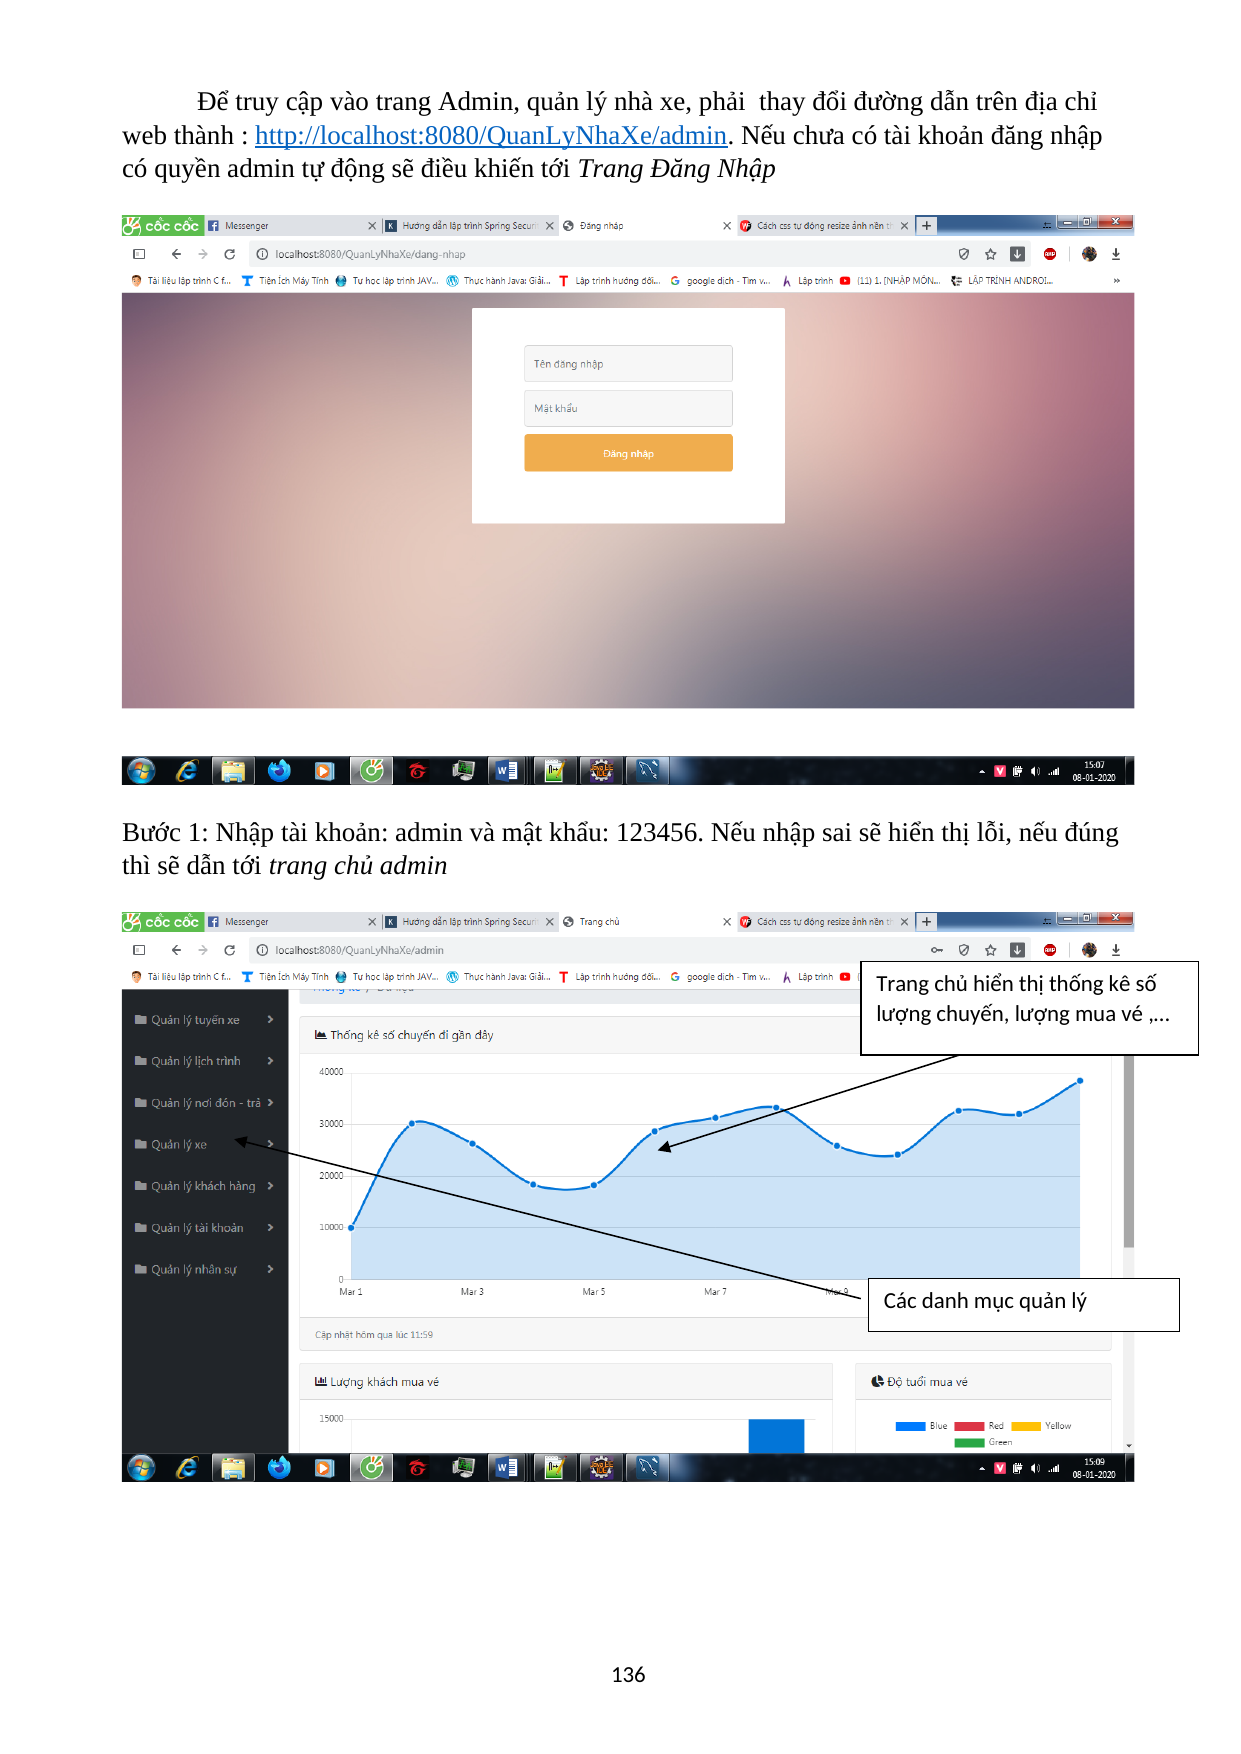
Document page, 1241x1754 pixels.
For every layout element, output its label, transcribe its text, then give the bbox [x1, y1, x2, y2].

text Bước 1: Nhập tài khoản: admin và mật khẩu: 123456. Nếu nhập sai sẽ hiển thị lỗi, nếu đúng thì sẽ dẫn tới trang chủ admin [122, 816, 1134, 881]
picture [121, 215, 1135, 785]
text Để truy cập vào trang Admin, quản lý nhà xe, phải thay đổi đường dẫn trên địa chỉ web thành : http://localhost:8080/QuanLyNhaXe/admin. Nếu chưa có tài khoản đăng nhập có quyền admin tự động sẽ điều khiến tới Trang Đăng Nhập [122, 85, 1134, 184]
picture [121, 912, 1135, 1482]
